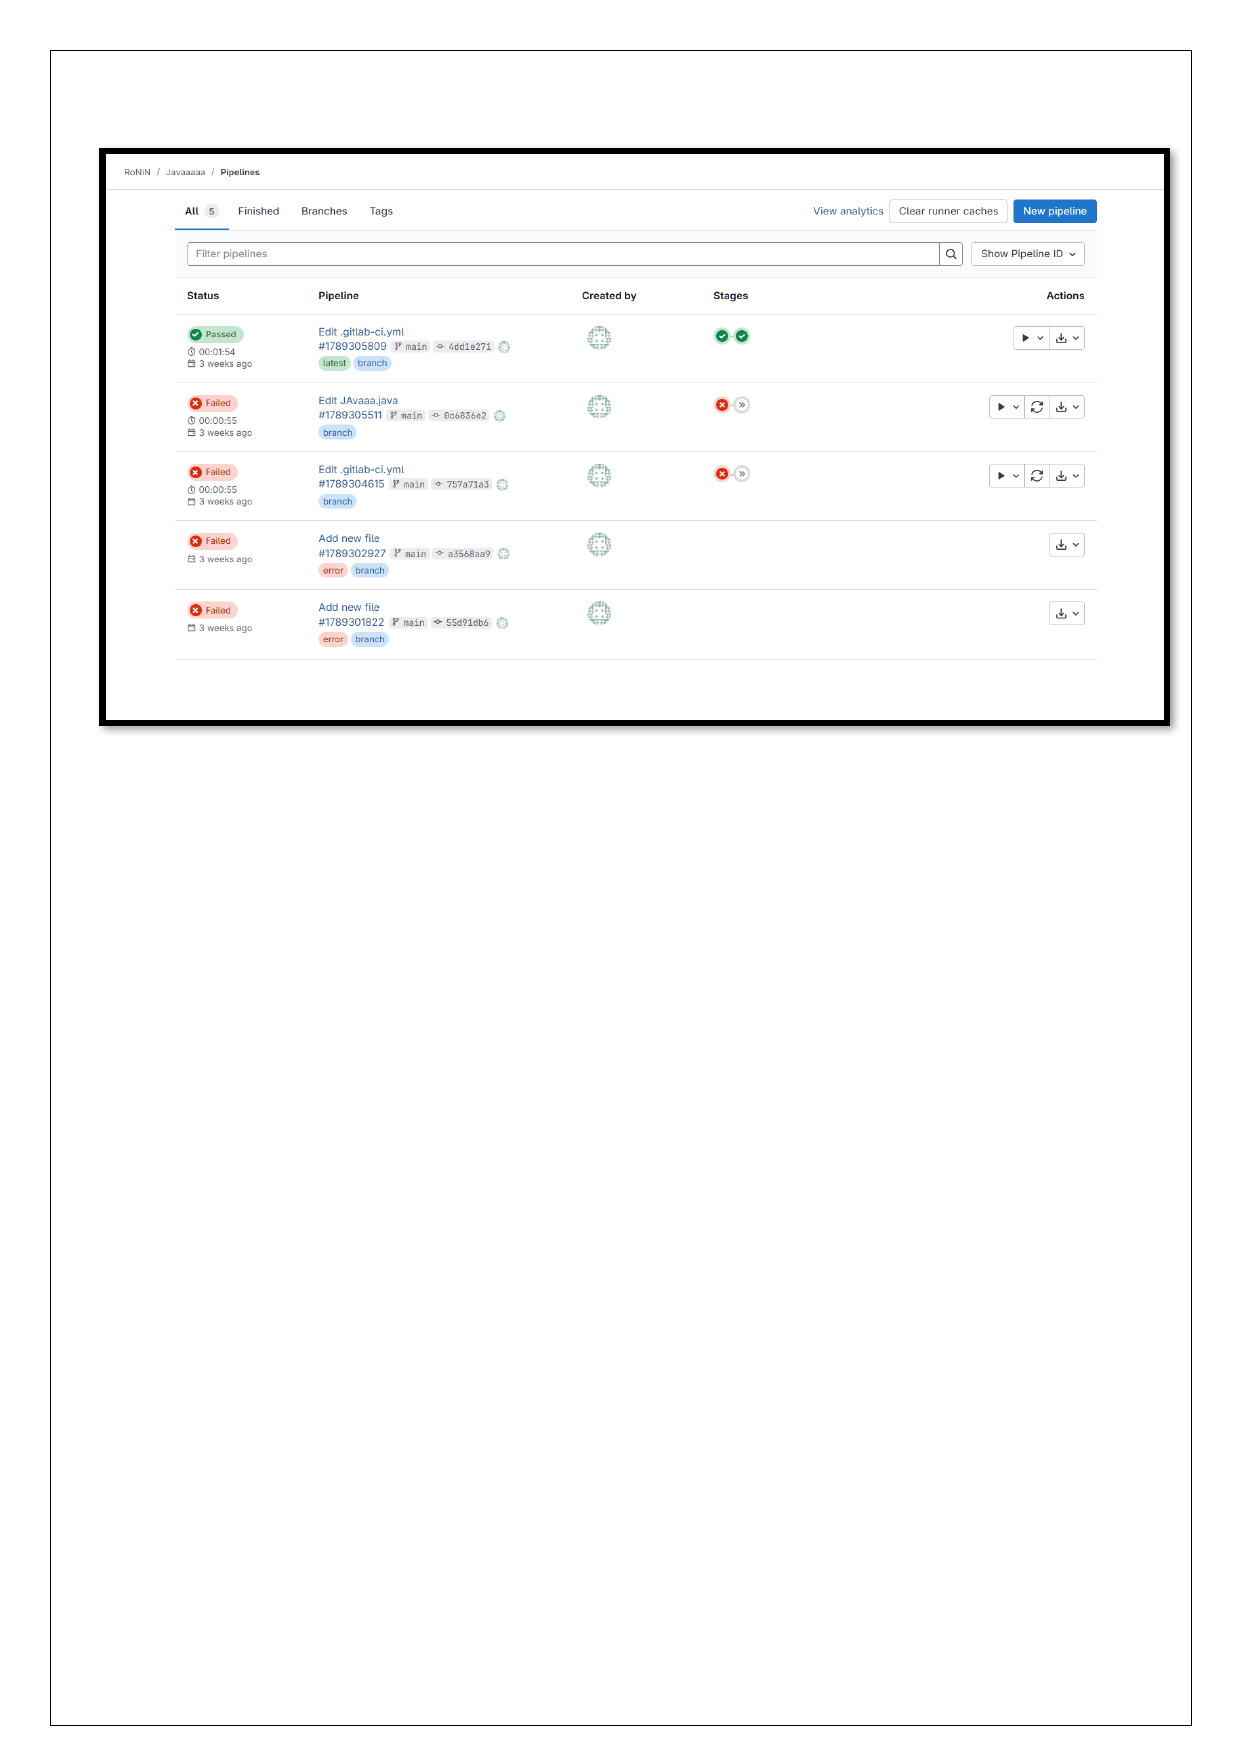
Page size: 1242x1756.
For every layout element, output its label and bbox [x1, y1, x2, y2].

picture [106, 154, 1164, 720]
